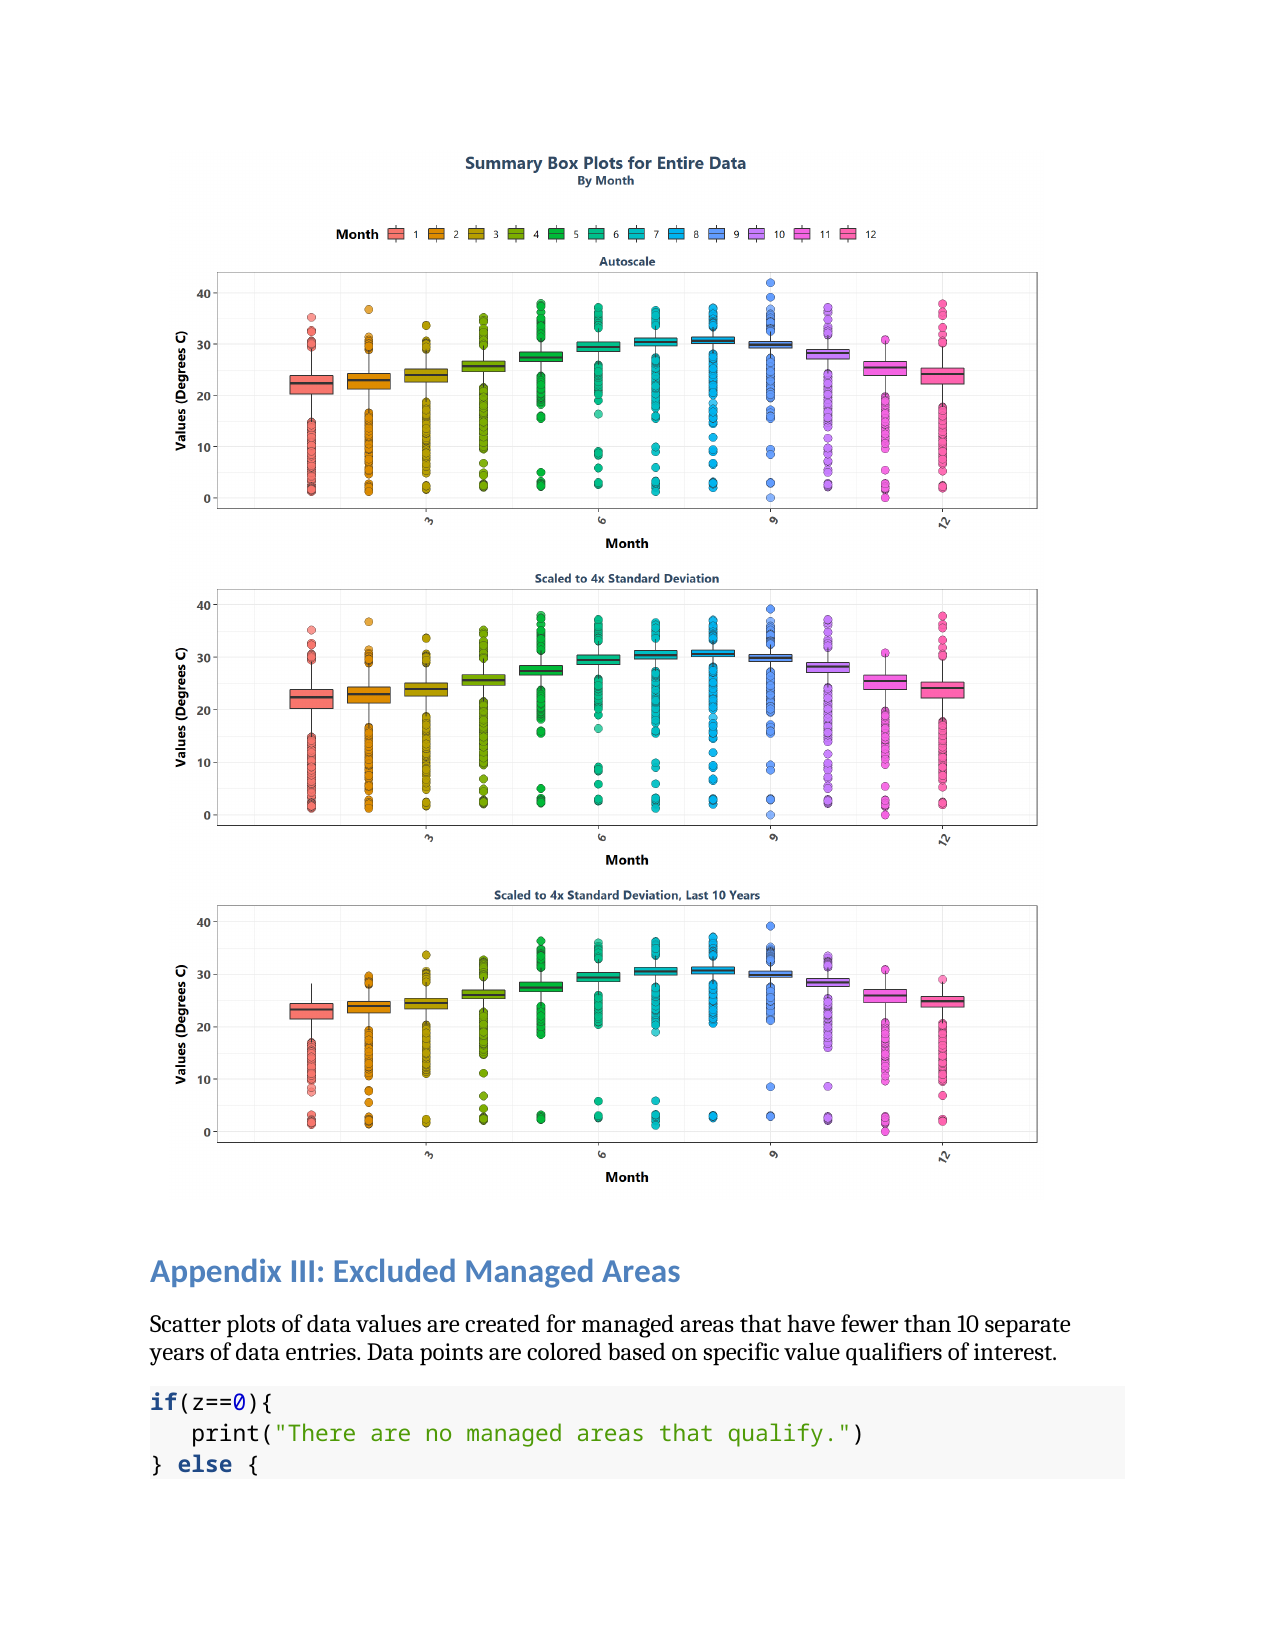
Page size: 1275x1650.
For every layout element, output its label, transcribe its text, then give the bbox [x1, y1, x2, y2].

text Scatter plots of data values are created for managed areas that have fewer than 10 separate years of data entries. Data points are colored based on specific value qualifiers of interest. [150, 1309, 1125, 1367]
subtitle Appendix III: Excluded Managed Areas [150, 1250, 1125, 1291]
picture [168, 150, 1044, 1200]
